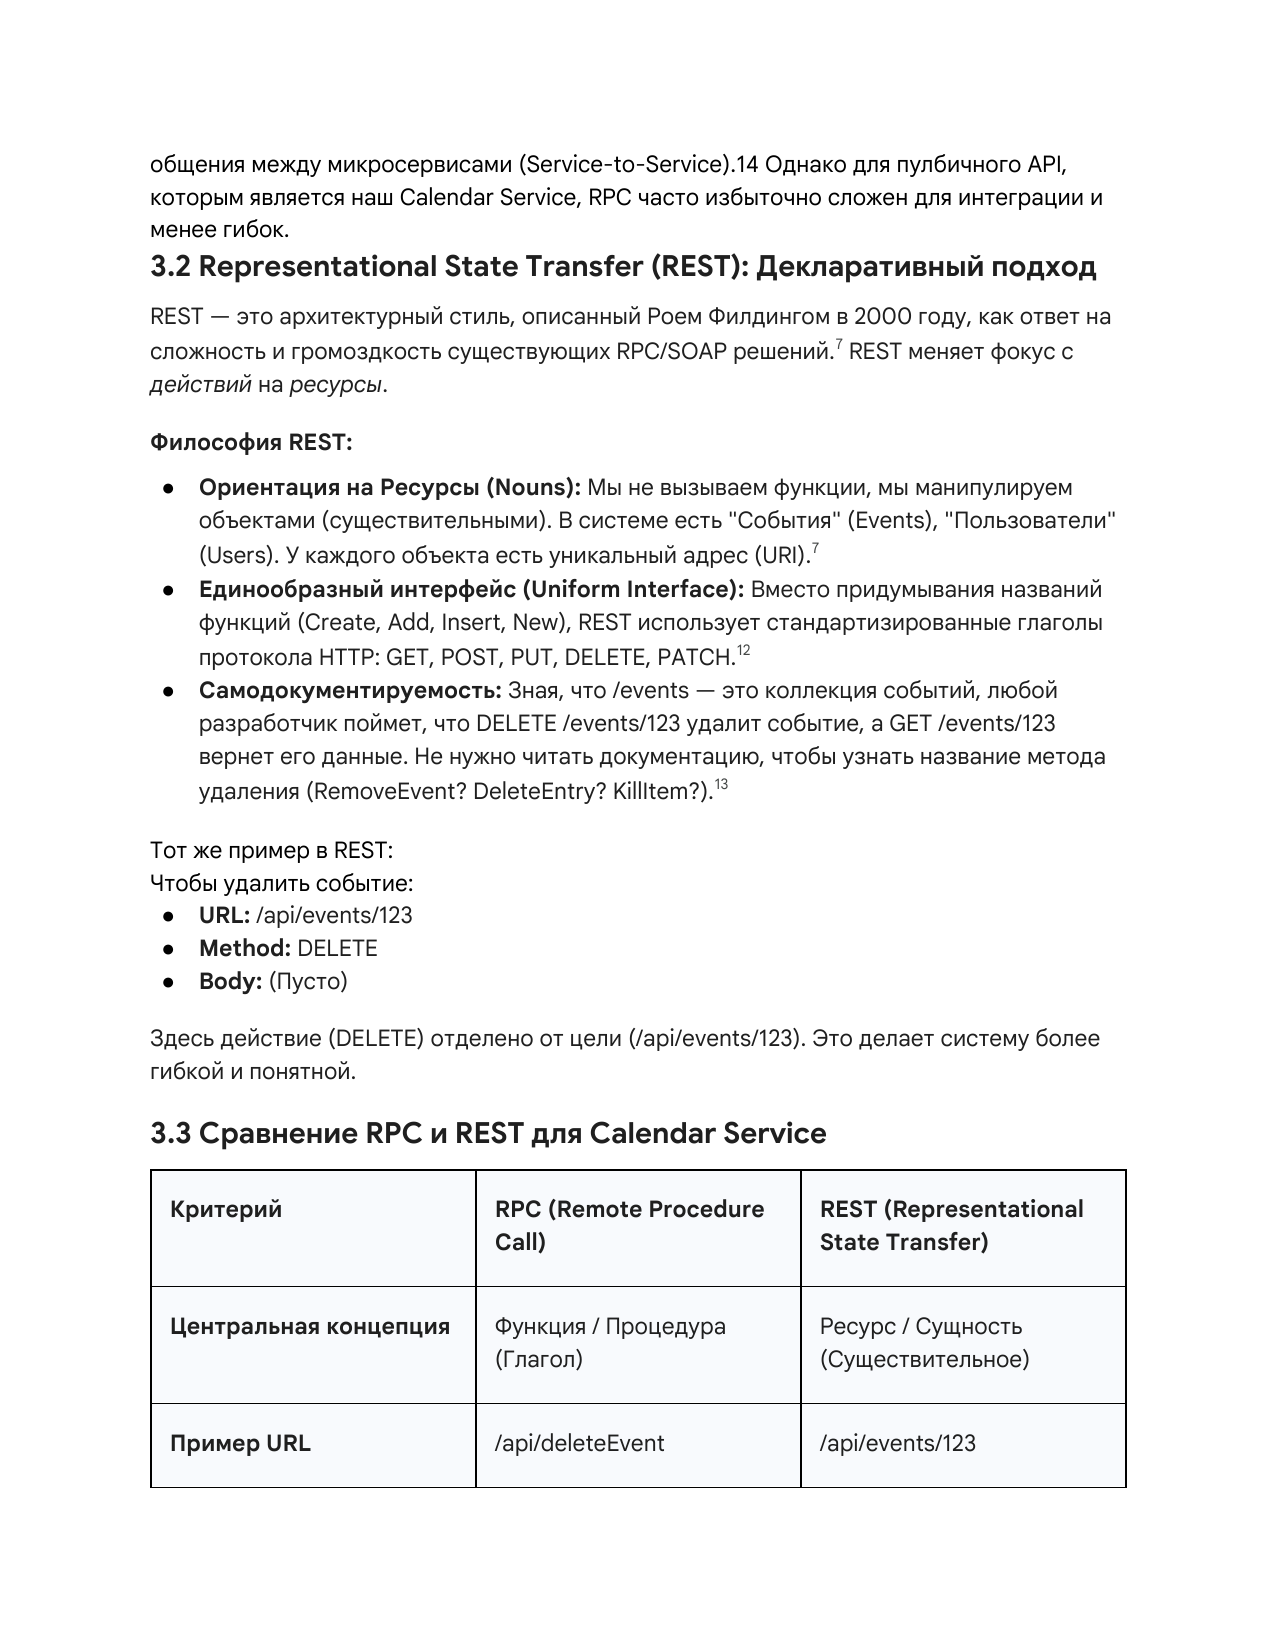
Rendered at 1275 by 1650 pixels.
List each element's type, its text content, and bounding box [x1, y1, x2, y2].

text Чтобы удалить событие: [150, 869, 1125, 897]
subtitle 3.3 Сравнение RPC и REST для Calendar Service [150, 1115, 1125, 1152]
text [150, 150, 1125, 244]
text Здесь действие (DELETE) отделено от цели (/api/events/123). Это делает систему более гибкой и понятной. [150, 1024, 1125, 1086]
table_cell /api/deleteEvent [477, 1404, 800, 1486]
table_cell Функция / Процедура (Глагол) [477, 1287, 800, 1402]
text Философия REST: [150, 428, 1125, 457]
list URL: /api/events/123 [161, 901, 1125, 930]
table_cell Центральная концепция [152, 1287, 475, 1402]
subtitle 3.2 Representational State Transfer (REST): Декларативный подход [150, 248, 1125, 285]
table_header RPC (Remote Procedure Call) [477, 1171, 800, 1286]
text Тот же пример в REST: [150, 836, 1125, 865]
table_cell Пример URL [152, 1404, 475, 1486]
text REST — это архитектурный стиль, описанный Роем Филдингом в 2000 году, как ответ на сложность и громоздкость существующих RPC/SOAP решений.7 REST меняет фокус с действий на ресурсы. [150, 302, 1125, 399]
list Единообразный интерфейс (Uniform Interface): Вместо придумывания названий функций (Create, Add, Insert, New), REST использует стандартизированные глаголы протокола HTTP: GET, POST, PUT, DELETE, PATCH.12 [161, 575, 1125, 672]
list Ориентация на Ресурсы (Nouns): Мы не вызываем функции, мы манипулируем объектами (существительными). В системе есть "События" (Events), "Пользователи" (Users). У каждого объекта есть уникальный адрес (URI).7 [161, 474, 1125, 571]
list Самодокументируемость: Зная, что /events — это коллекция событий, любой разработчик поймет, что DELETE /events/123 удалит событие, а GET /events/123 вернет его данные. Не нужно читать документацию, чтобы узнать название метода удаления (RemoveEvent? DeleteEntry? KillItem?).13 [161, 677, 1125, 807]
table_cell /api/events/123 [802, 1404, 1125, 1486]
list Body: (Пусто) [161, 967, 1125, 996]
table_cell Ресурс / Сущность (Существительное) [802, 1287, 1125, 1402]
table_header Критерий [152, 1171, 475, 1286]
list Method: DELETE [161, 934, 1125, 963]
table_header REST (Representational State Transfer) [802, 1171, 1125, 1286]
